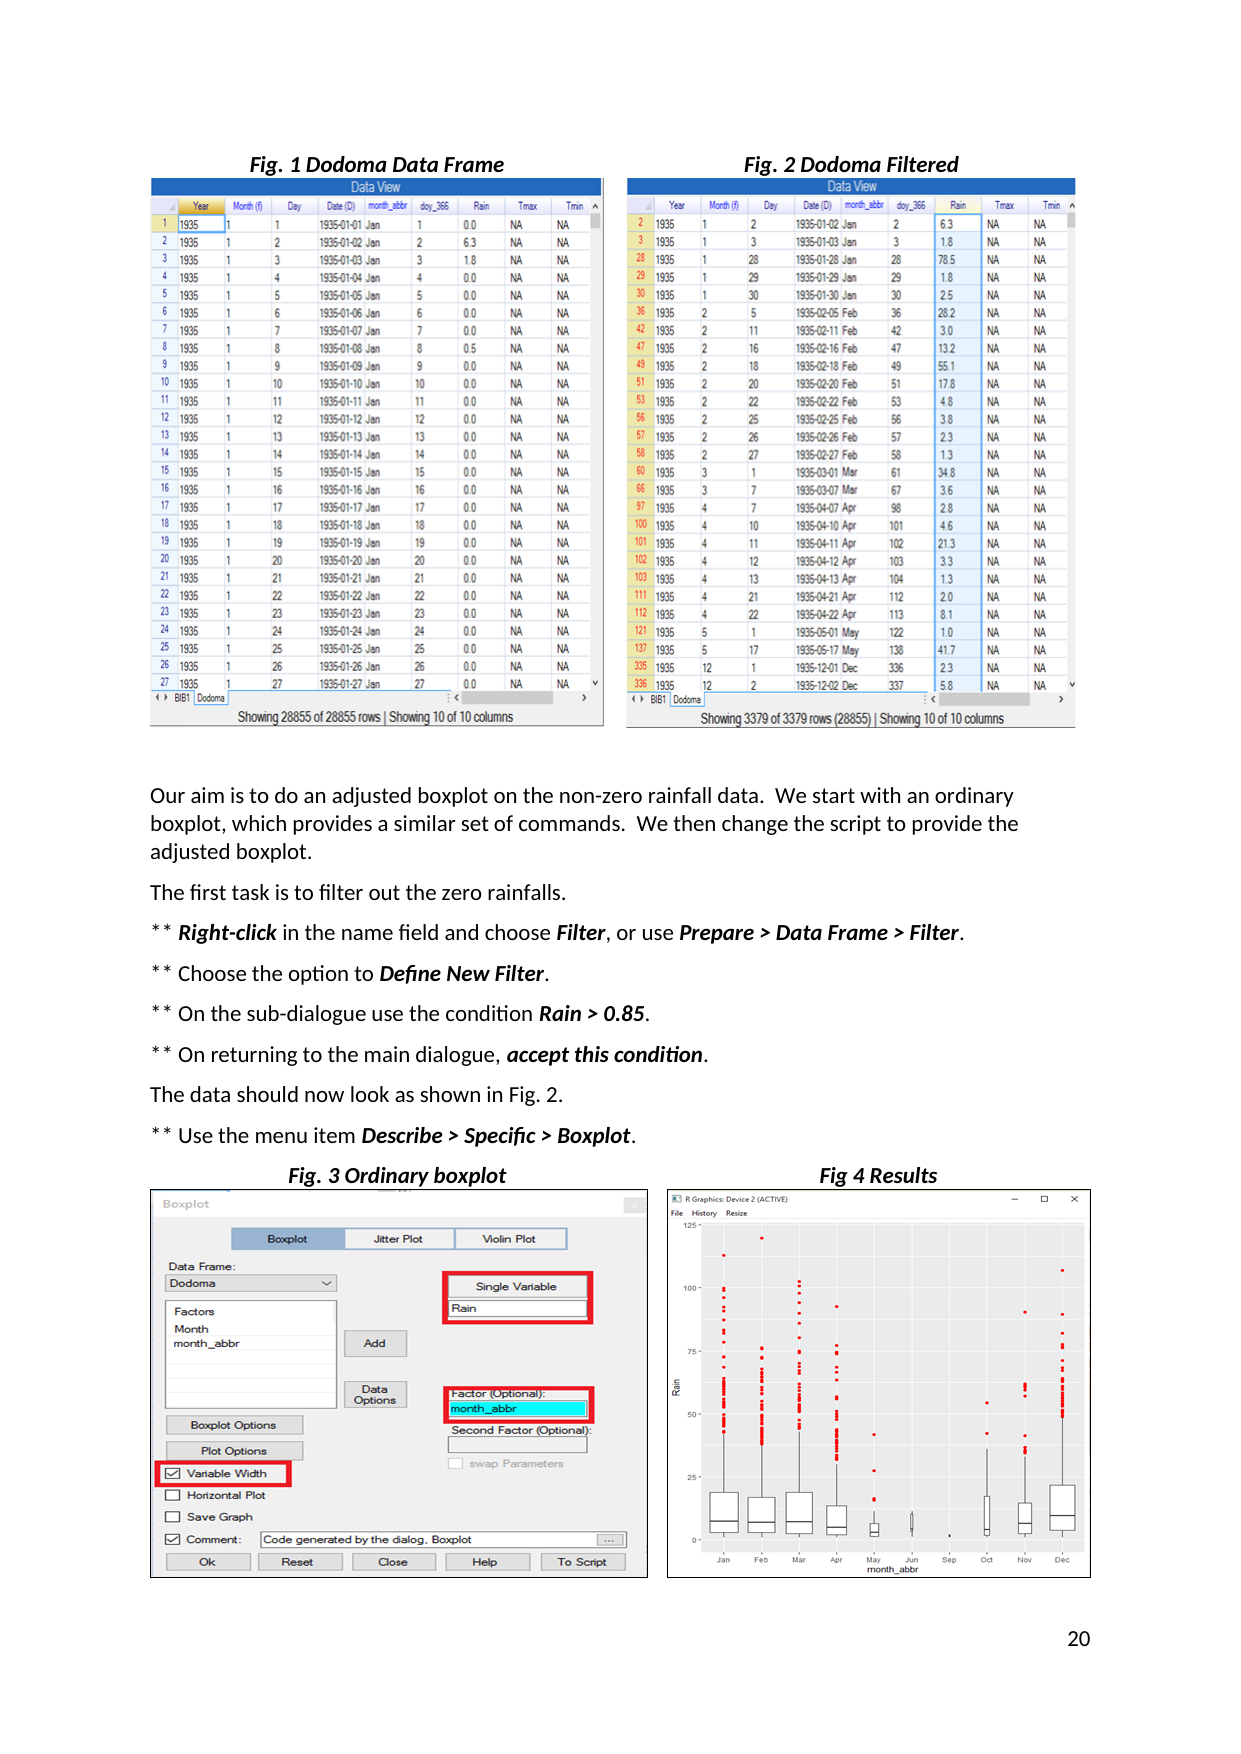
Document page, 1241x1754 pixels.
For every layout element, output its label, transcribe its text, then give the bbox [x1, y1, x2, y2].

table_header Fig. 3 Ordinary boxplot [139, 1161, 655, 1189]
picture [626, 178, 1076, 728]
text ** Right-click in the name field and choose Filter, or use Prepare > Data Frame > Filter. [150, 918, 1090, 946]
text ** Choose the option to Define New Filter. [150, 959, 1090, 987]
table_cell [139, 1189, 655, 1591]
table_cell [655, 1189, 1101, 1591]
table_header Fig 4 Results [655, 1161, 1101, 1189]
text ** Use the menu item Describe > Specific > Boxplot. [150, 1121, 1090, 1149]
table_header Fig. 1 Dodoma Data Frame [139, 150, 615, 178]
text Our aim is to do an adjusted boxplot on the non-zero rainfall data. We start with an ordinary boxplot, which provides a similar set of commands. We then change the script to provide the adjusted boxplot. [150, 781, 1090, 865]
picture [151, 1190, 647, 1577]
picture [150, 178, 604, 728]
text The data should now look as shown in Fig. 2. [150, 1080, 1090, 1108]
picture [668, 1190, 1090, 1577]
table_cell [615, 178, 1088, 741]
text ** On the sub-dialogue use the condition Rain > 0.85. [150, 999, 1090, 1027]
text The first task is to filter out the zero rainfalls. [150, 878, 1090, 906]
table_cell [139, 178, 615, 741]
text ** On returning to the main dialogue, accept this condition. [150, 1040, 1090, 1068]
table_header Fig. 2 Dodoma Filtered [615, 150, 1088, 178]
